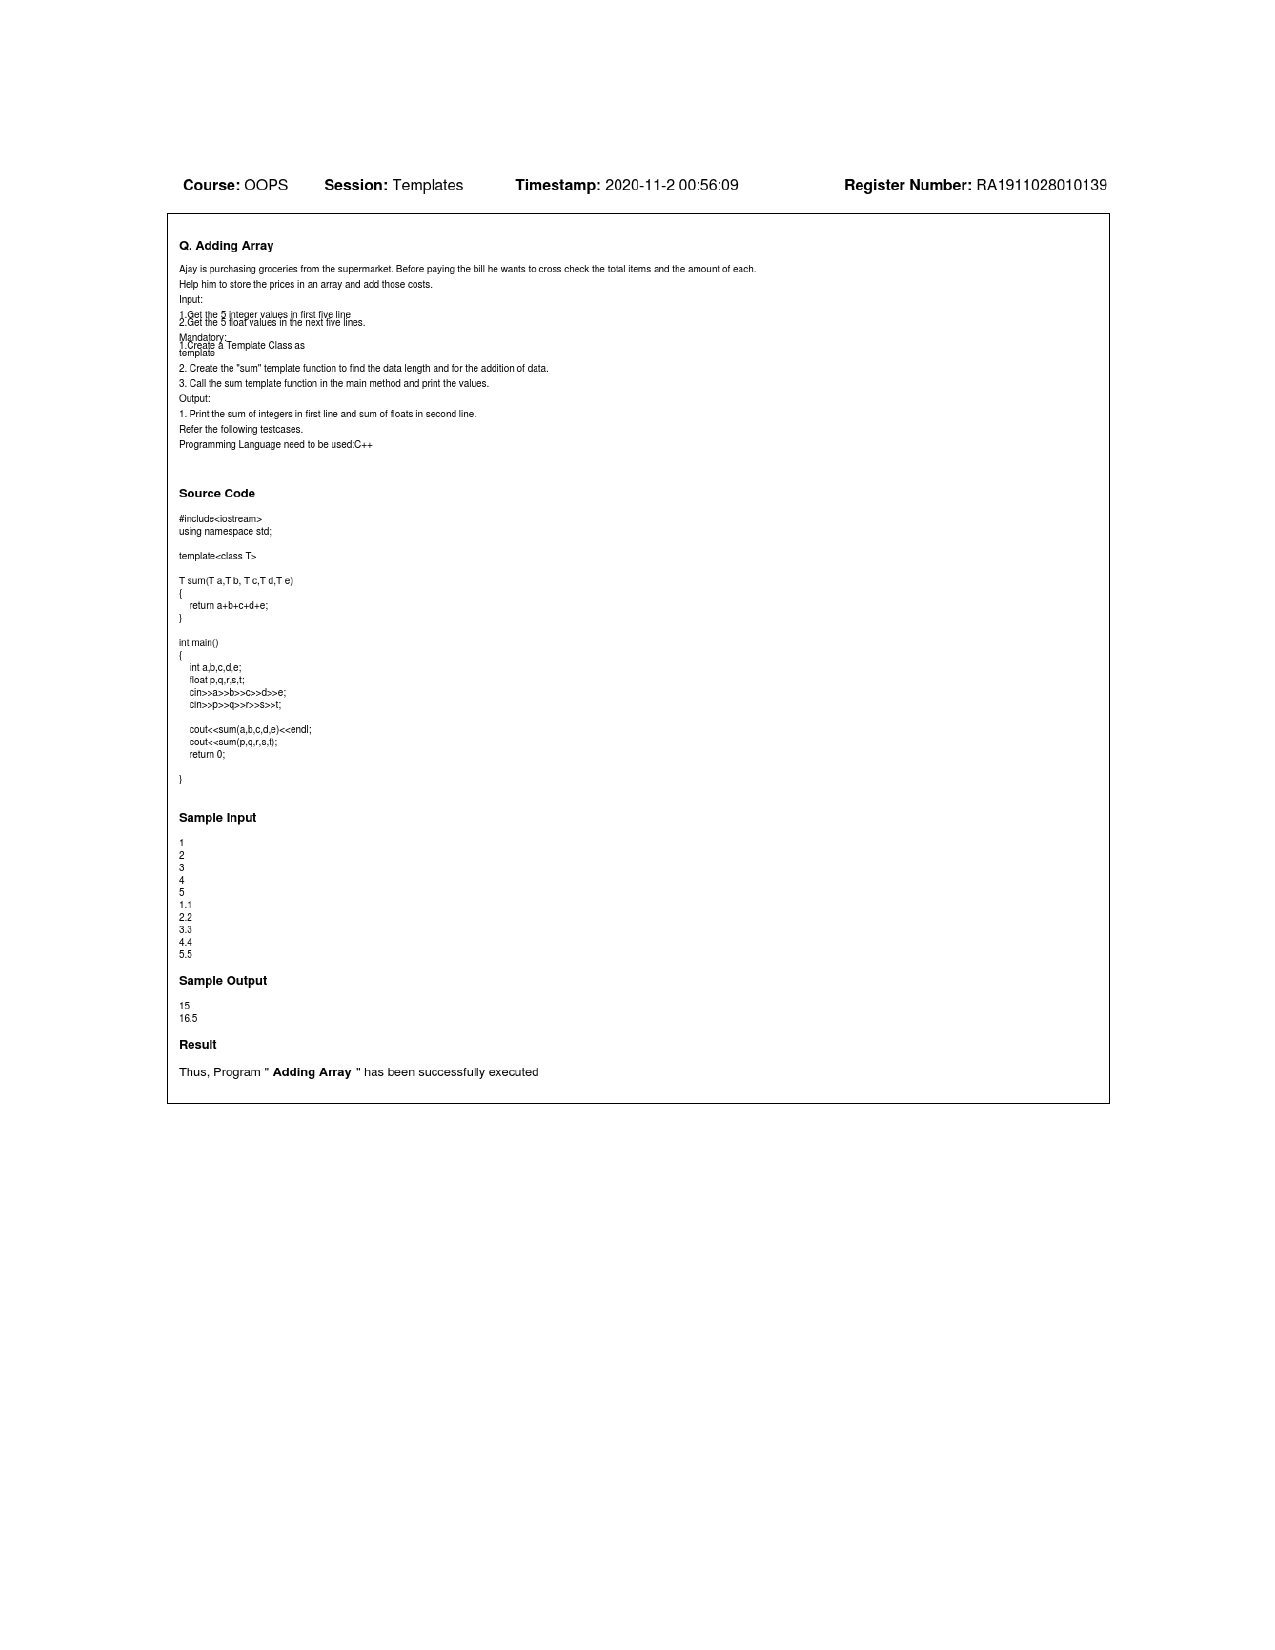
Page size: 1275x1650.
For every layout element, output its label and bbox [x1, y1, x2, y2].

picture [150, 150, 1125, 1111]
